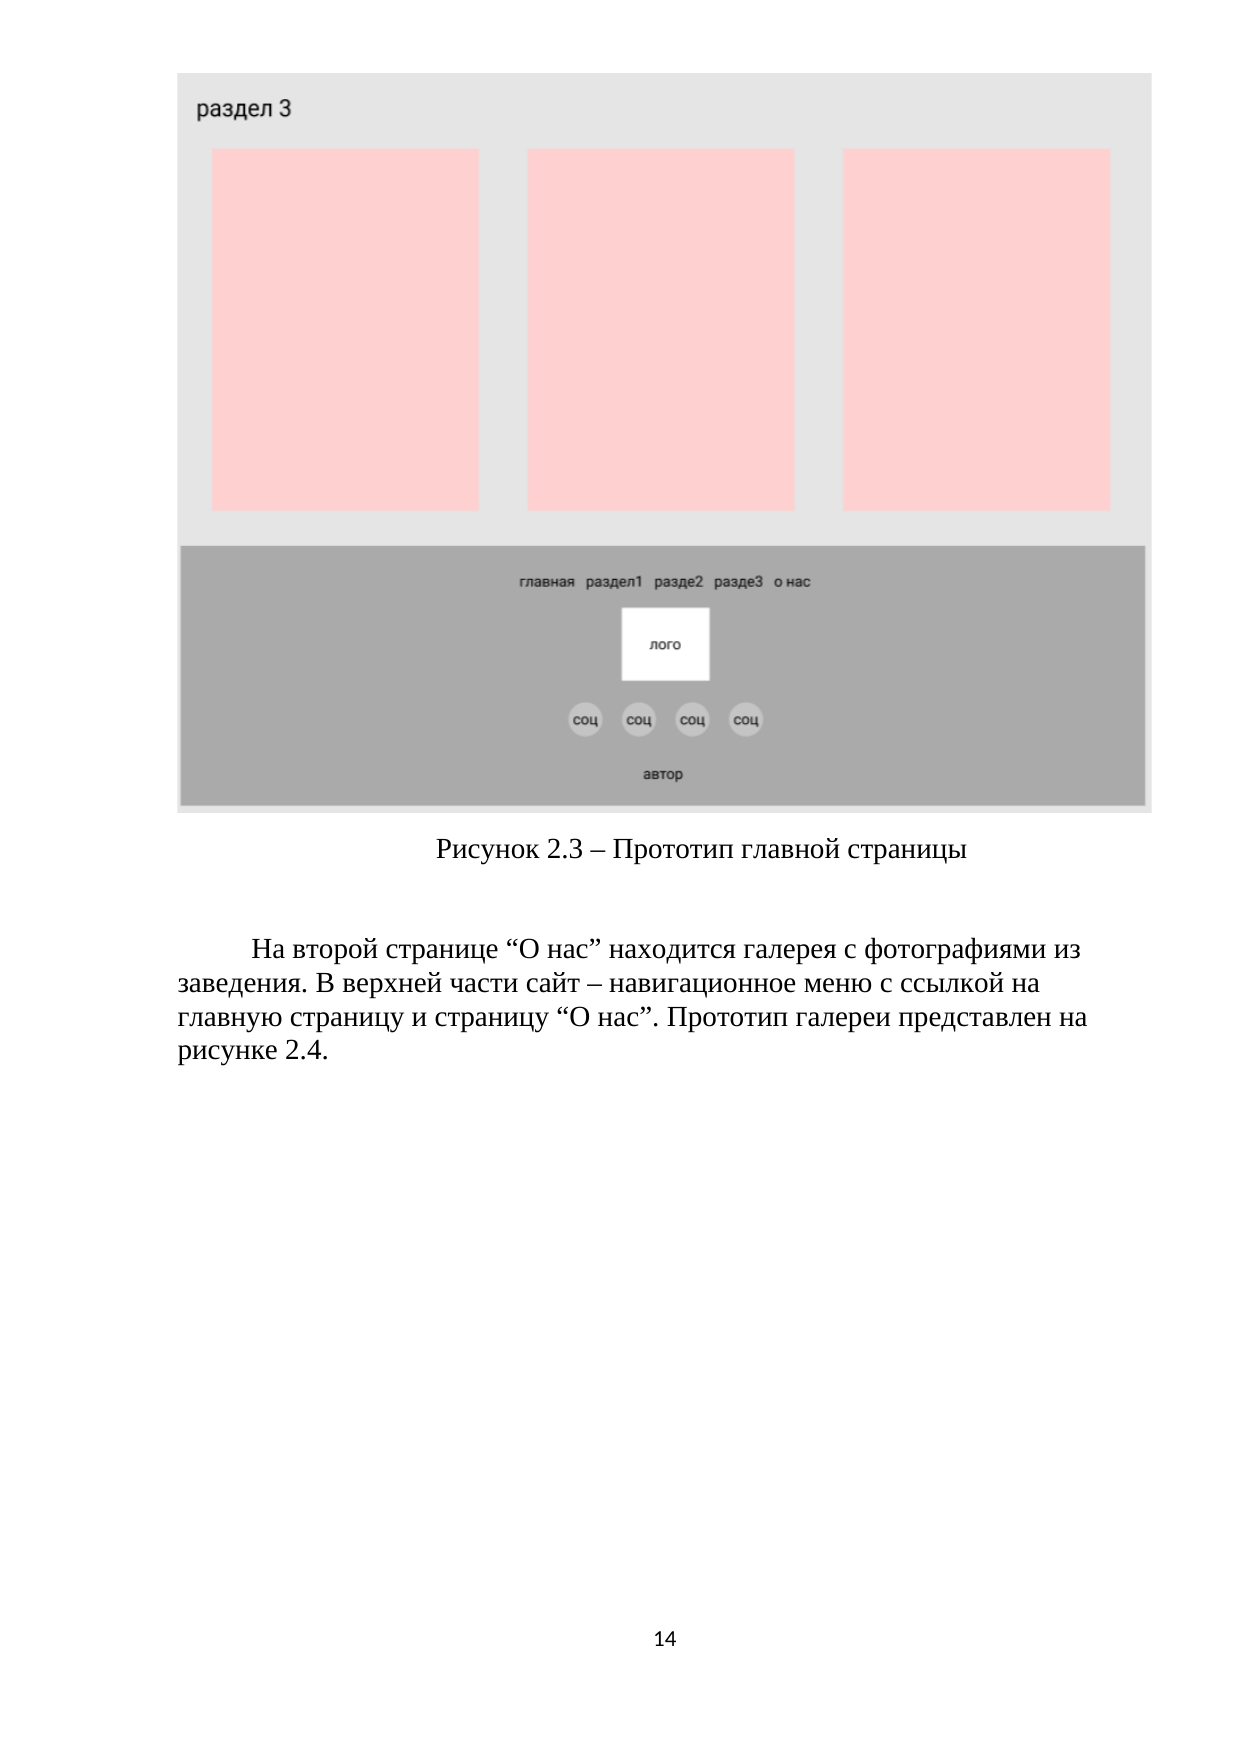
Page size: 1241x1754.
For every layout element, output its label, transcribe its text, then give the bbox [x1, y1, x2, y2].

text Рисунок 2.3 – Прототип главной страницы [177, 831, 1152, 865]
text На второй странице “О нас” находится галерея с фотографиями из заведения. В верхней части сайт – навигационное меню с ссылкой на главную страницу и страницу “О нас”. Прототип галереи представлен на рисунке 2.4. [177, 932, 1152, 1066]
picture [177, 73, 1152, 813]
